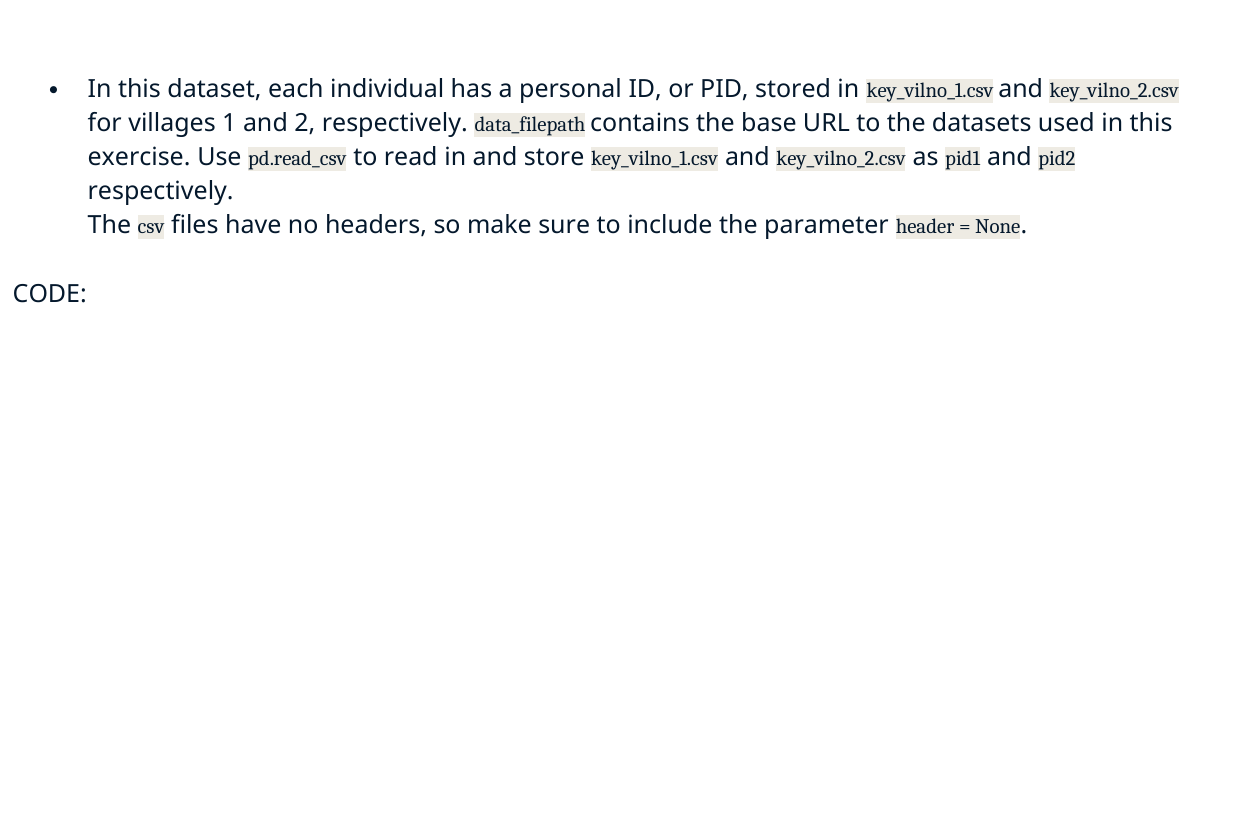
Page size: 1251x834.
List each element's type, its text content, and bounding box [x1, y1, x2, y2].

text CODE: [12, 276, 1250, 309]
text The csv files have no headers, so make sure to include the parameter header = None. [87, 207, 1250, 241]
list In this dataset, each individual has a personal ID, or PID, stored in key_vilno_1.csv and key_vilno_2.csv for villages 1 and 2, respectively. data_filepath contains the base URL to the datasets used in this exercise. Use pd.read_csv to read in and store key_vilno_1.csv and key_vilno_2.csv as pid1 and pid2 respectively. [50, 71, 1207, 207]
